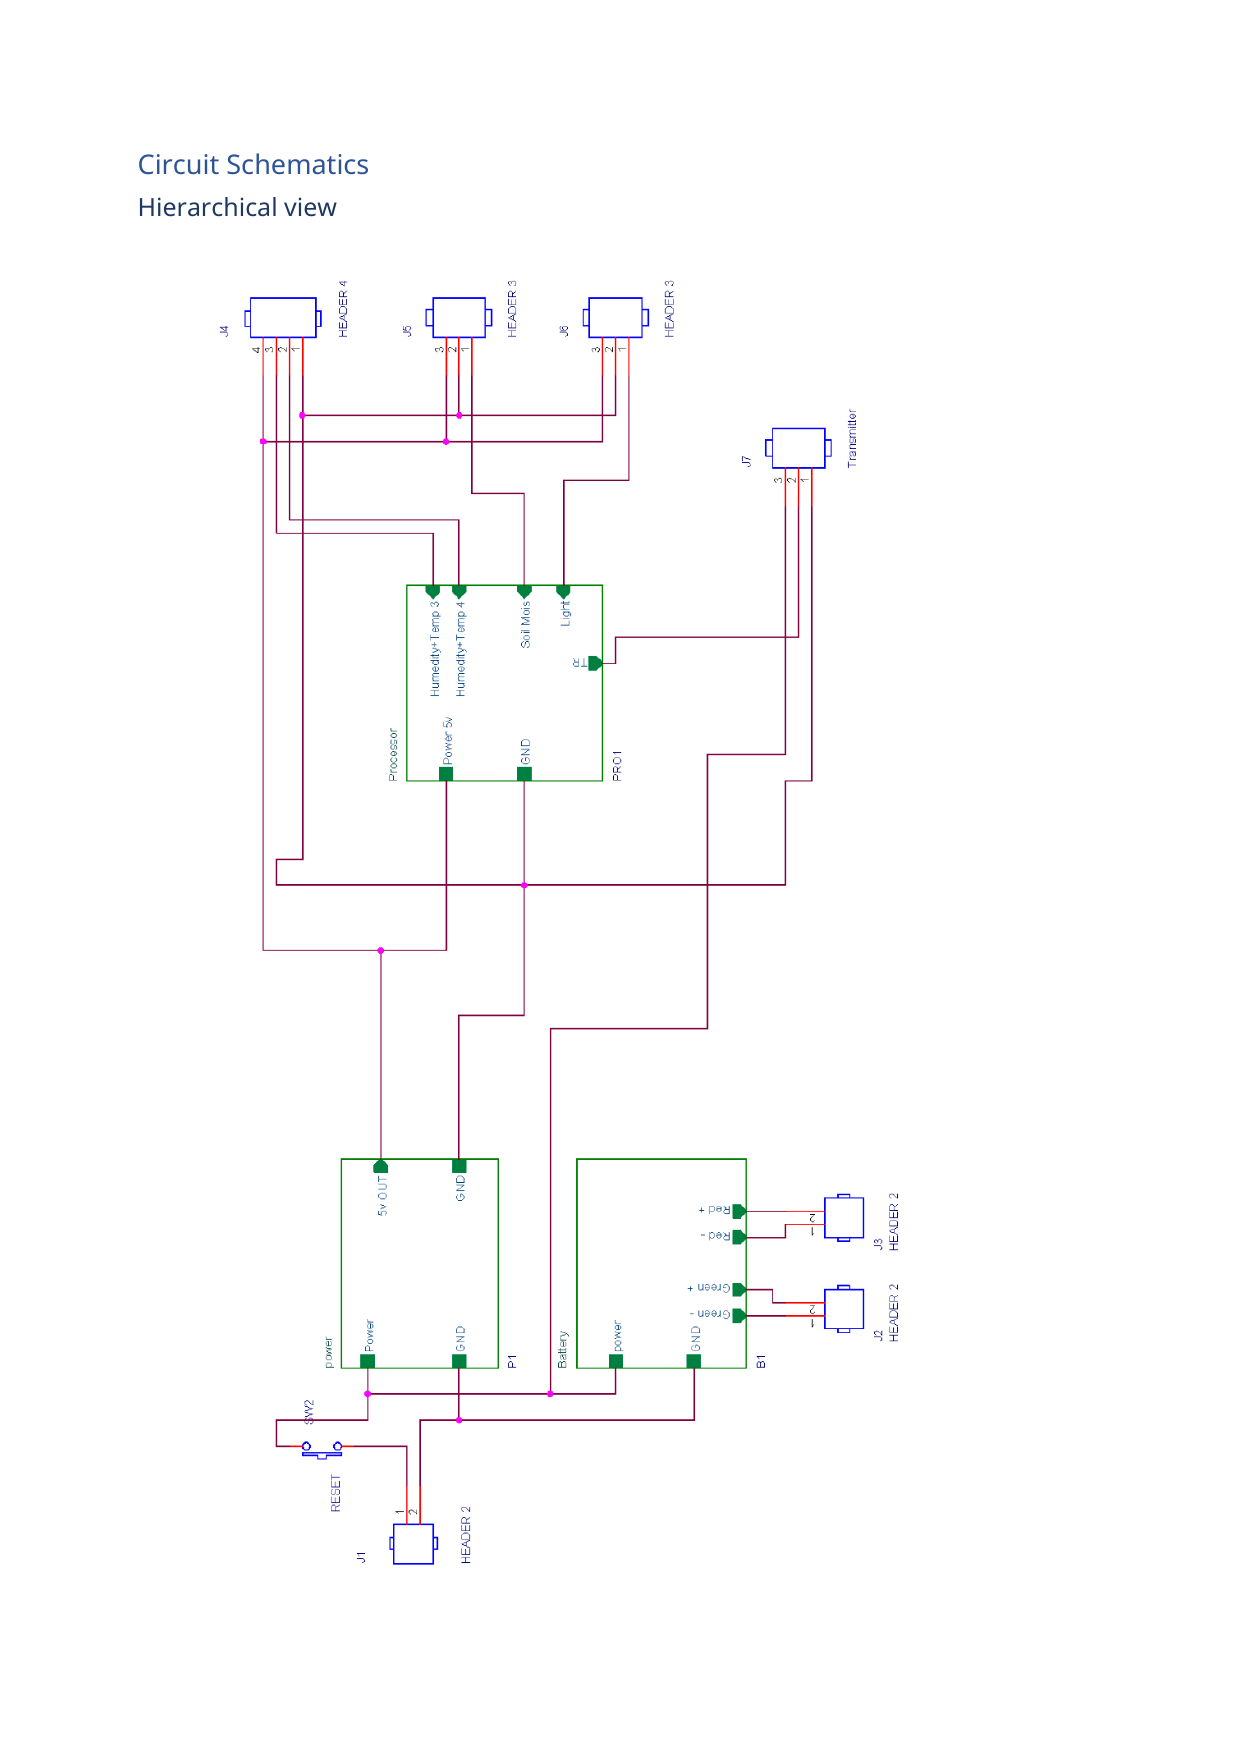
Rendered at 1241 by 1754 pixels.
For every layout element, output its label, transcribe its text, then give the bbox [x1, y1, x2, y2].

picture [196, 227, 1030, 1576]
subtitle Circuit Schematics [137, 146, 1167, 183]
subtitle Hierarchical view [137, 190, 1167, 224]
